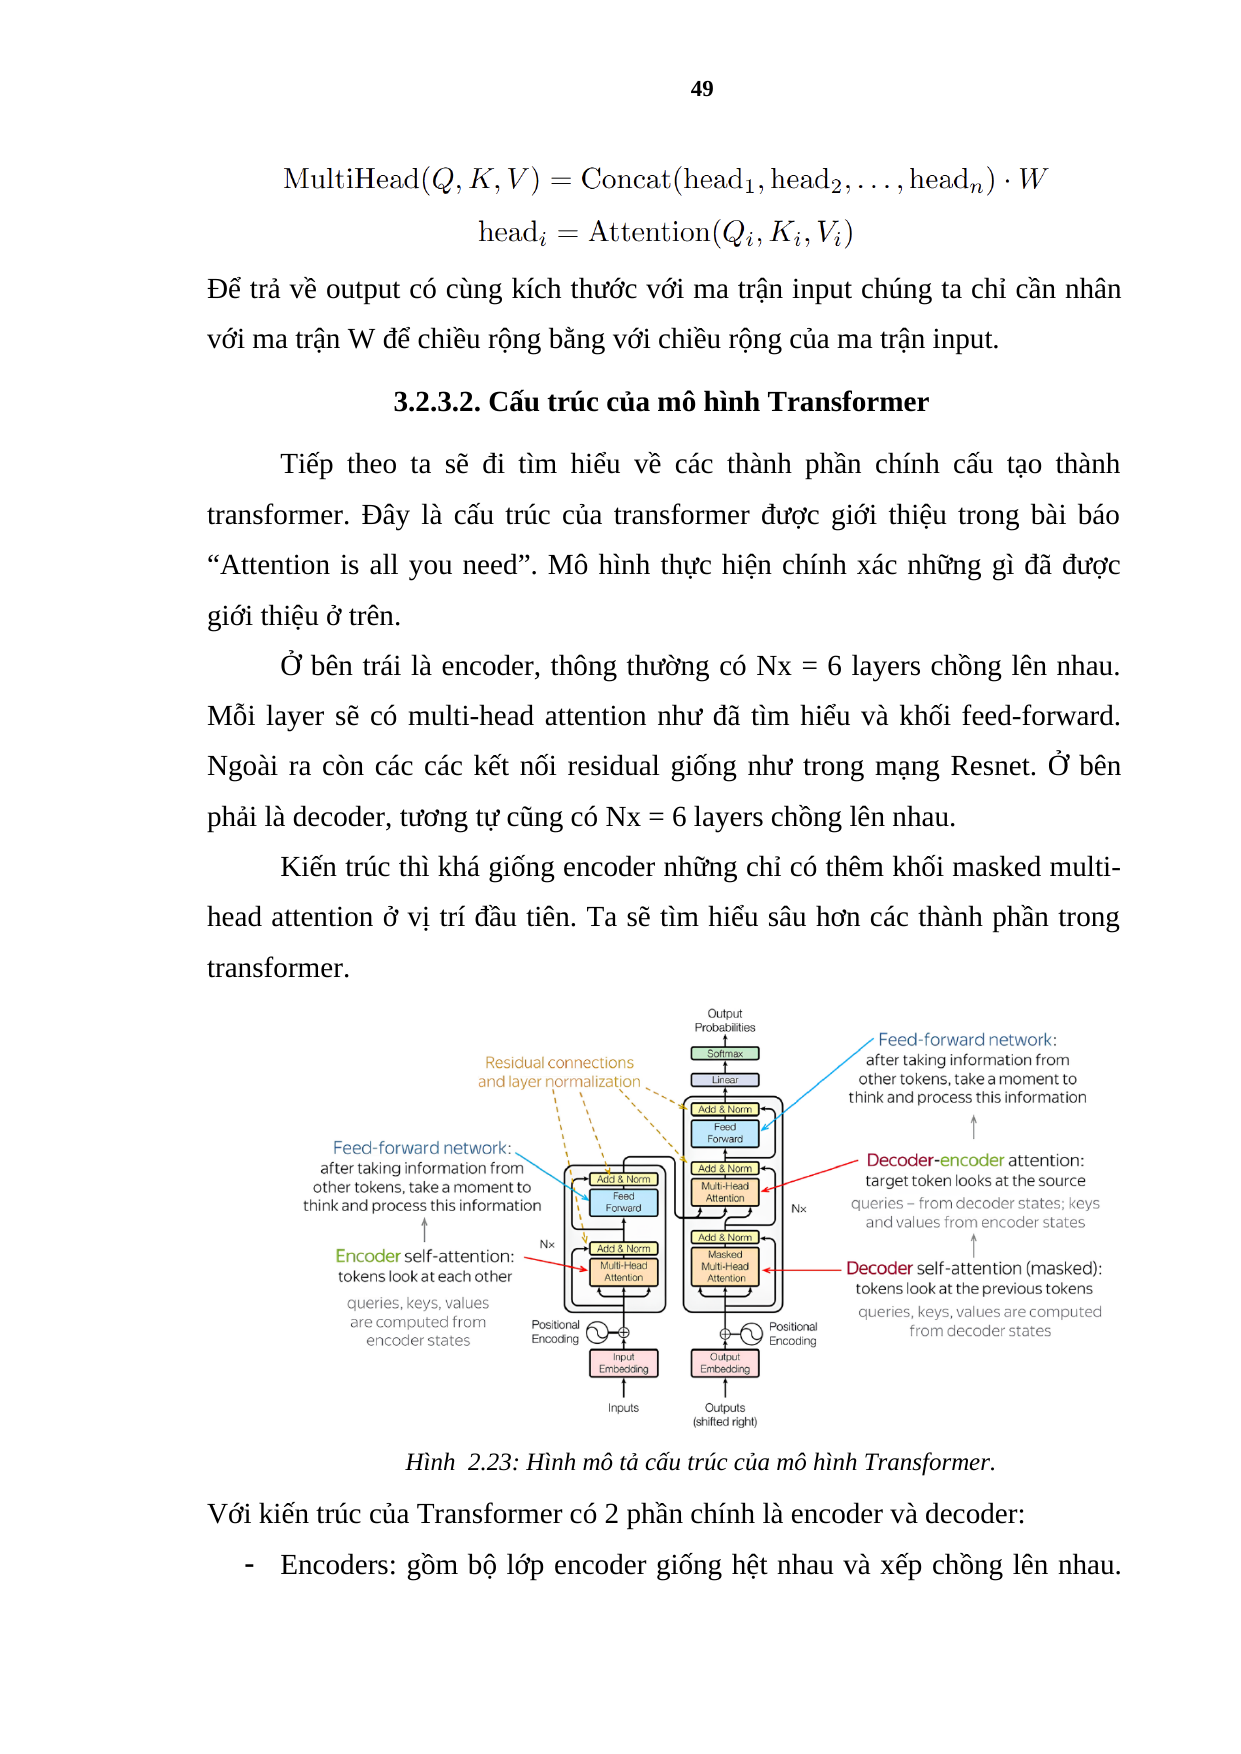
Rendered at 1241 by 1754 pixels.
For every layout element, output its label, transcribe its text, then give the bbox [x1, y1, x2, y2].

text Kiến trúc thì khá giống encoder những chỉ có thêm khối masked multi-head attention ở vị trí đầu tiên. Ta sẽ tìm hiểu sâu hơn các thành phần trong transformer. [207, 849, 1122, 983]
text Tiếp theo ta sẽ đi tìm hiểu về các thành phần chính cấu tạo thành transformer. Đây là cấu trúc của transformer được giới thiệu trong bài báo “Attention is all you need”. Mô hình thực hiện chính xác những gì đã được giới thiệu ở trên. [207, 447, 1122, 631]
text Để trả về output có cùng kích thước với ma trận input chúng ta chỉ cần nhân với ma trận W để chiều rộng bằng với chiều rộng của ma trận input. [207, 271, 1122, 354]
picture [268, 147, 1062, 258]
picture [292, 1000, 1113, 1434]
subtitle Cấu trúc của mô hình Transformer [318, 384, 1122, 417]
text Ở bên trái là encoder, thông thường có Nx = 6 layers chồng lên nhau. Mỗi layer sẽ có multi-head attention như đã tìm hiểu và khối feed-forward. Ngoài ra còn các các kết nối residual giống như trong mạng Resnet. Ở bên phải là decoder, tương tự cũng có Nx = 6 layers chồng lên nhau. [207, 648, 1122, 832]
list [244, 1547, 1122, 1581]
text Với kiến trúc của Transformer có 2 phần chính là encoder và decoder: [207, 1497, 1122, 1530]
